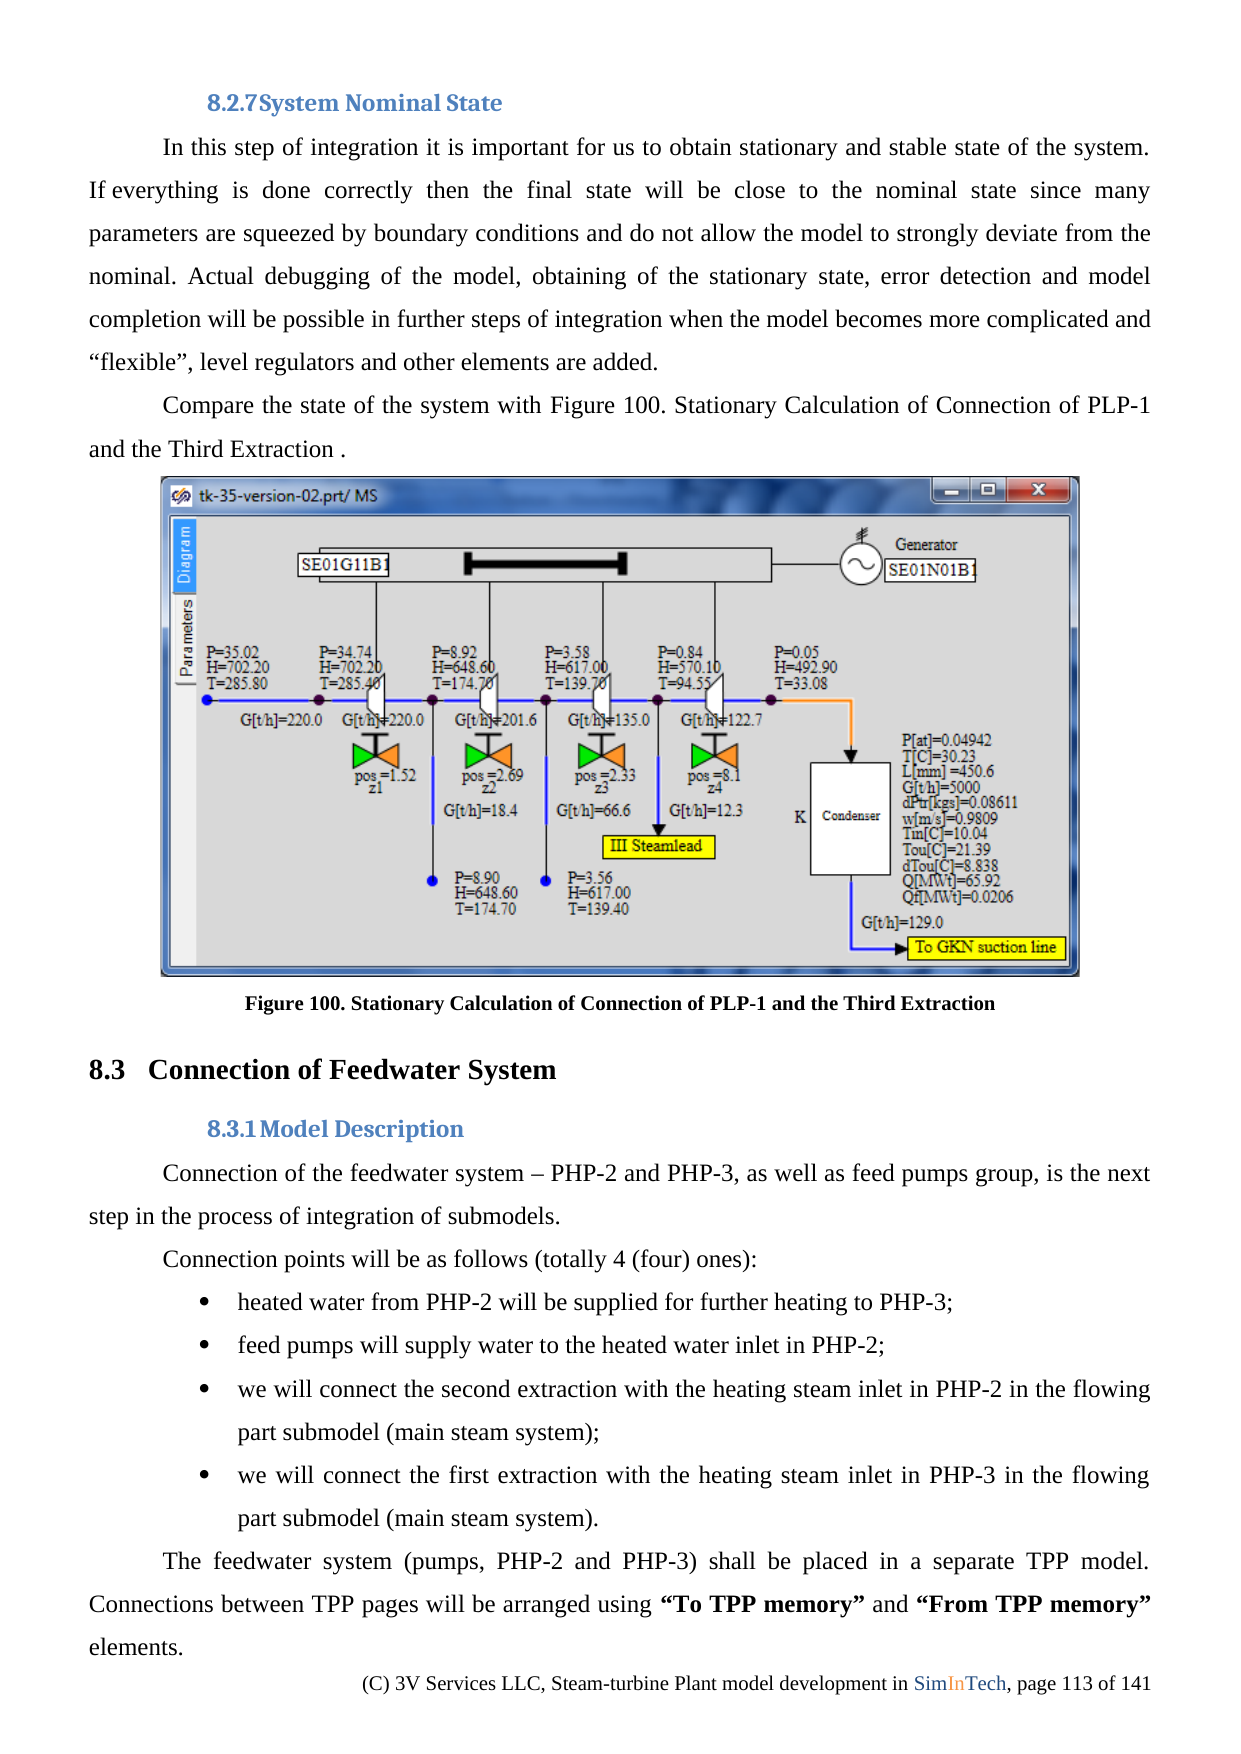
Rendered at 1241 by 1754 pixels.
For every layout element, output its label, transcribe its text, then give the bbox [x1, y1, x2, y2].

text In this step of integration it is important for us to obtain stationary and stable state of the system. If everything is done correctly then the final state will be close to the nominal state since many parameters are squeezed by boundary conditions and do not allow the model to strongly deviate from the nominal. Actual debugging of the model, obtaining of the stationary state, error detection and model completion will be possible in further steps of integration when the model becomes more complicated and “flexible”, level regulators and other elements are added. [89, 132, 1152, 376]
text Connection of the feedwater system – PHP-2 and PHP-3, as well as feed pumps group, is the next step in the process of integration of submodels. [89, 1158, 1152, 1230]
text Connection points will be as follows (totally 4 (four) ones): [89, 1244, 1152, 1273]
subtitle System Nominal State [207, 89, 1152, 117]
list heated water from PHP-2 will be supplied for further heating to PHP-3; [200, 1287, 1152, 1316]
subtitle Model Description [207, 1115, 1152, 1144]
list we will connect the second extraction with the heating steam inlet in PHP-2 in the flowing part submodel (main steam system); [200, 1374, 1152, 1446]
list we will connect the first extraction with the heating steam inlet in PHP-3 in the flowing part submodel (main steam system). [200, 1460, 1152, 1532]
list feed pumps will supply water to the heated water inlet in PHP-2; [200, 1331, 1152, 1359]
subtitle Connection of Feedwater System [89, 1052, 1152, 1086]
text The feedwater system (pumps, PHP-2 and PHP-3) shall be placed in a separate TPP model. Connections between TPP pages will be arranged using “To TPP memory” and “From TPP memory” elements. [89, 1546, 1152, 1661]
picture [160, 476, 1080, 977]
